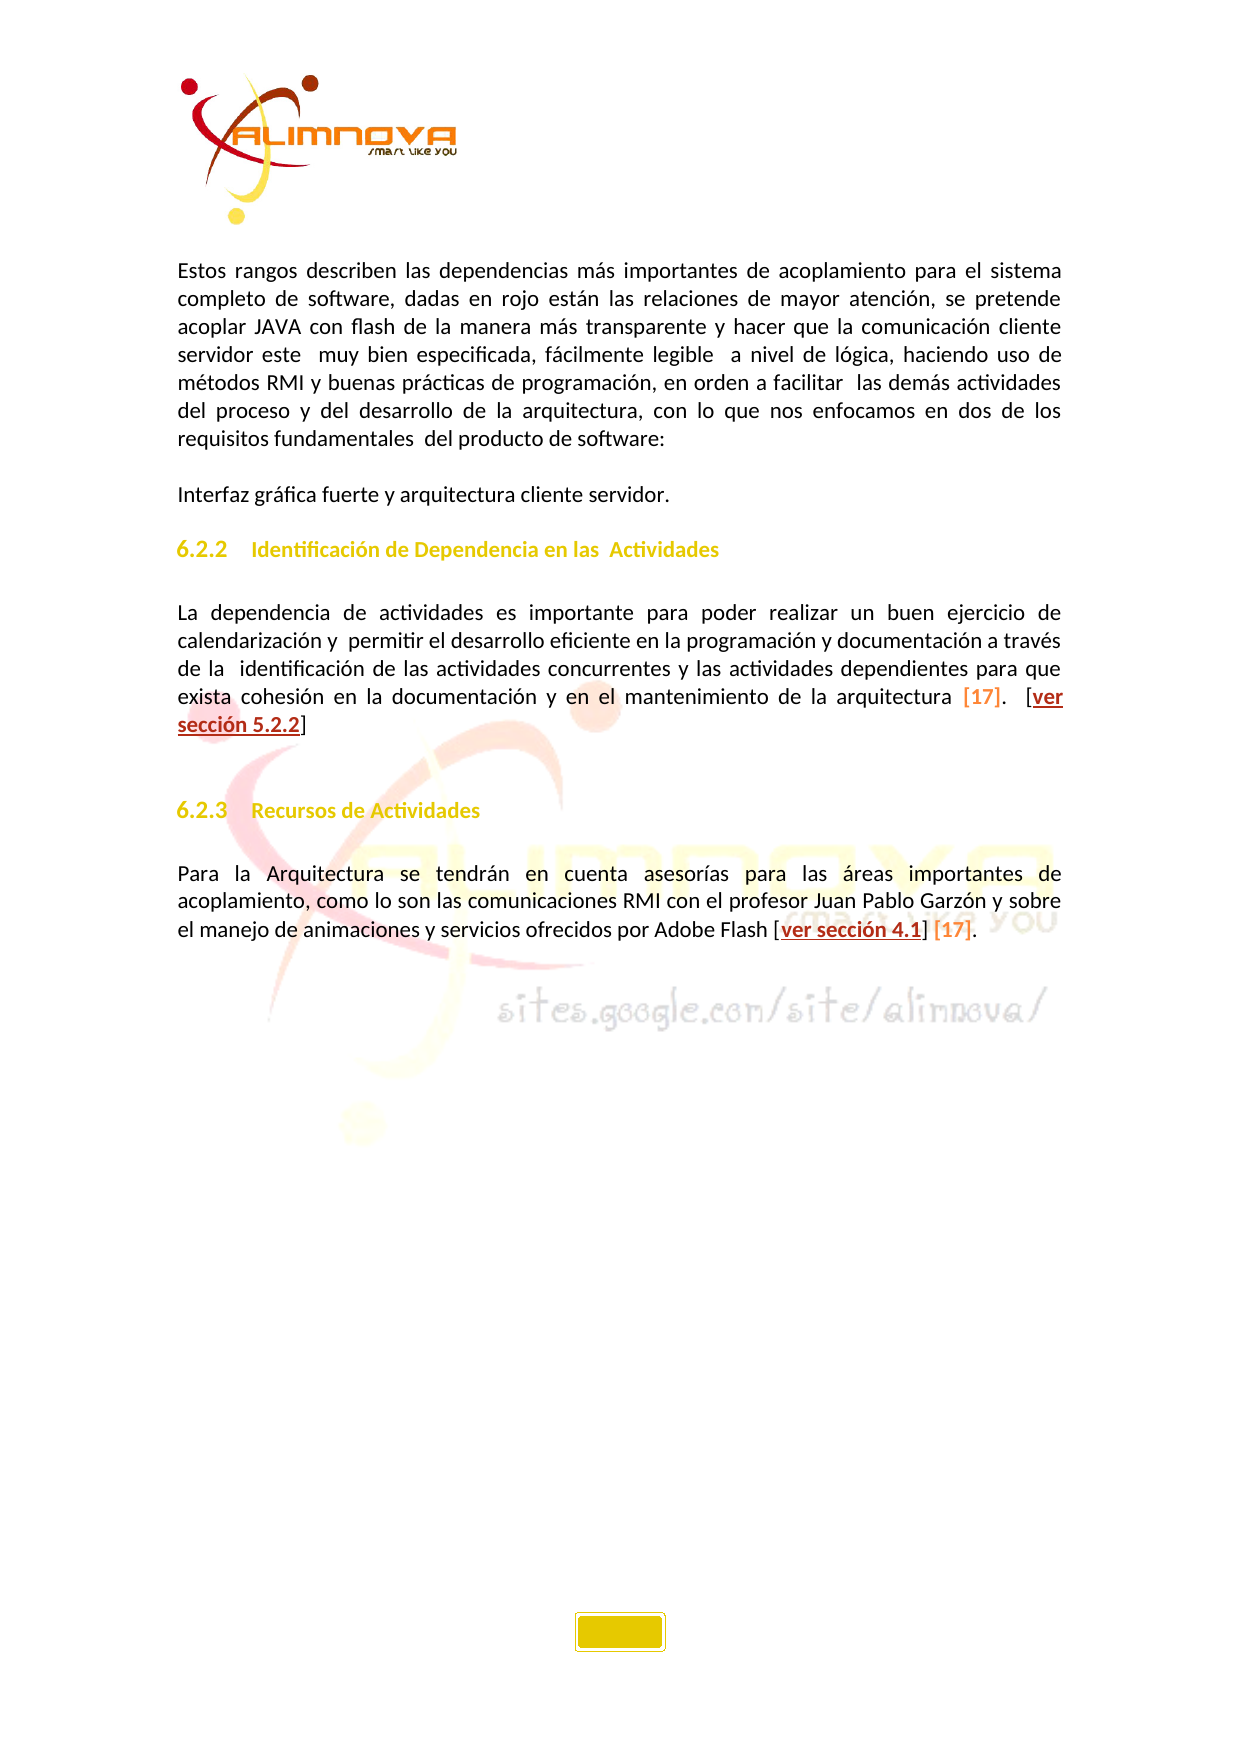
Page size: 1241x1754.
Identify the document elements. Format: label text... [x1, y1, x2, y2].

picture [177, 73, 458, 226]
text Estos rangos describen las dependencias más importantes de acoplamiento para el sistema completo de software, dadas en rojo están las relaciones de mayor atención, se pretende acoplar JAVA con flash de la manera más transparente y hacer que la comunicación cliente servidor este muy bien especificada, fácilmente legible a nivel de lógica, haciendo uso de métodos RMI y buenas prácticas de programación, en orden a facilitar las demás actividades del proceso y del desarrollo de la arquitectura, con lo que nos enfocamos en dos de los requisitos fundamentales del producto de software: [177, 256, 1063, 452]
text Interfaz gráfica fuerte y arquitectura cliente servidor. [177, 480, 1063, 508]
subtitle Identificación de Dependencia en las Actividades [176, 533, 1063, 564]
subtitle Recursos de Actividades [176, 794, 1063, 824]
